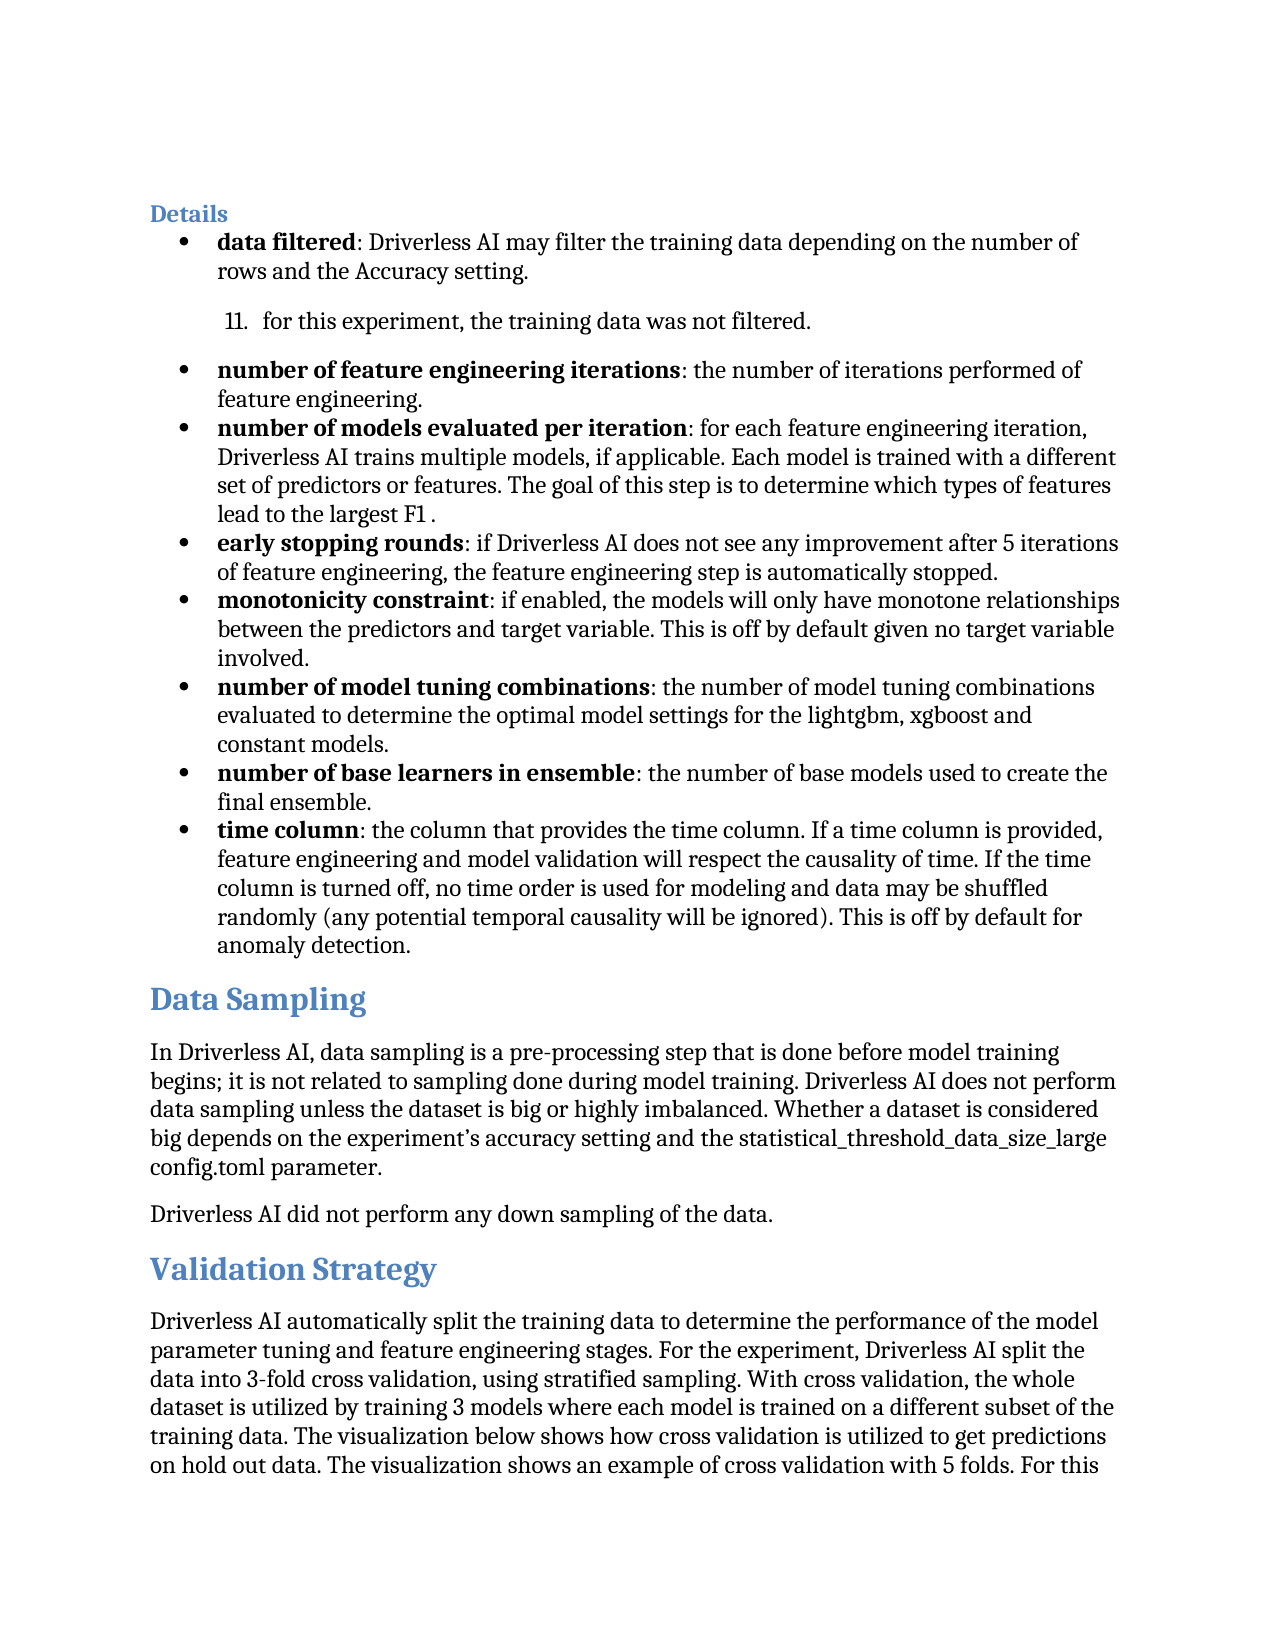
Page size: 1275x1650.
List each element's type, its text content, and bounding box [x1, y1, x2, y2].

list time column: the column that provides the time column. If a time column is provided, feature engineering and model validation will respect the causality of time. If the time column is turned off, no time order is used for modeling and data may be shuffled randomly (any potential temporal causality will be ignored). This is off by default for anomaly detection. [179, 816, 1125, 960]
list number of model tuning combinations: the number of model tuning combinations evaluated to determine the optimal model settings for the lightgbm, xgboost and constant models. [179, 672, 1125, 759]
list number of feature engineering iterations: the number of iterations performed of feature engineering. [179, 356, 1125, 414]
text In Driverless AI, data sampling is a pre-processing step that is done before model training begins; it is not related to sampling done during model training. Driverless AI does not perform data sampling unless the dataset is big or highly imbalanced. Whether a dataset is considered big depends on the experiment’s accuracy setting and the statistical_threshold_data_size_large config.toml parameter. [150, 1038, 1125, 1182]
list for this experiment, the training data was not filtered. [225, 307, 1125, 335]
list early stopping rounds: if Driverless AI does not see any improvement after 5 iterations of feature engineering, the feature engineering step is automatically stopped. [179, 529, 1125, 586]
list number of base learners in ensemble: the number of base models used to create the final ensemble. [179, 759, 1125, 816]
subtitle Validation Strategy [150, 1250, 1125, 1288]
list number of models evaluated per iteration: for each feature engineering iteration, Driverless AI trains multiple models, if applicable. Each model is trained with a different set of predictors or features. The goal of this step is to determine which types of features lead to the largest F1 . [179, 414, 1125, 529]
subtitle Data Sampling [150, 981, 1125, 1019]
list data filtered: Driverless AI may filter the training data depending on the number of rows and the Accuracy setting. [179, 228, 1125, 286]
subtitle Details [150, 199, 1125, 228]
list monotonicity constraint: if enabled, the models will only have monotone relationships between the predictors and target variable. This is off by default given no target variable involved. [179, 586, 1125, 672]
text Driverless AI did not perform any down sampling of the data. [150, 1200, 1125, 1229]
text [150, 1307, 1125, 1479]
